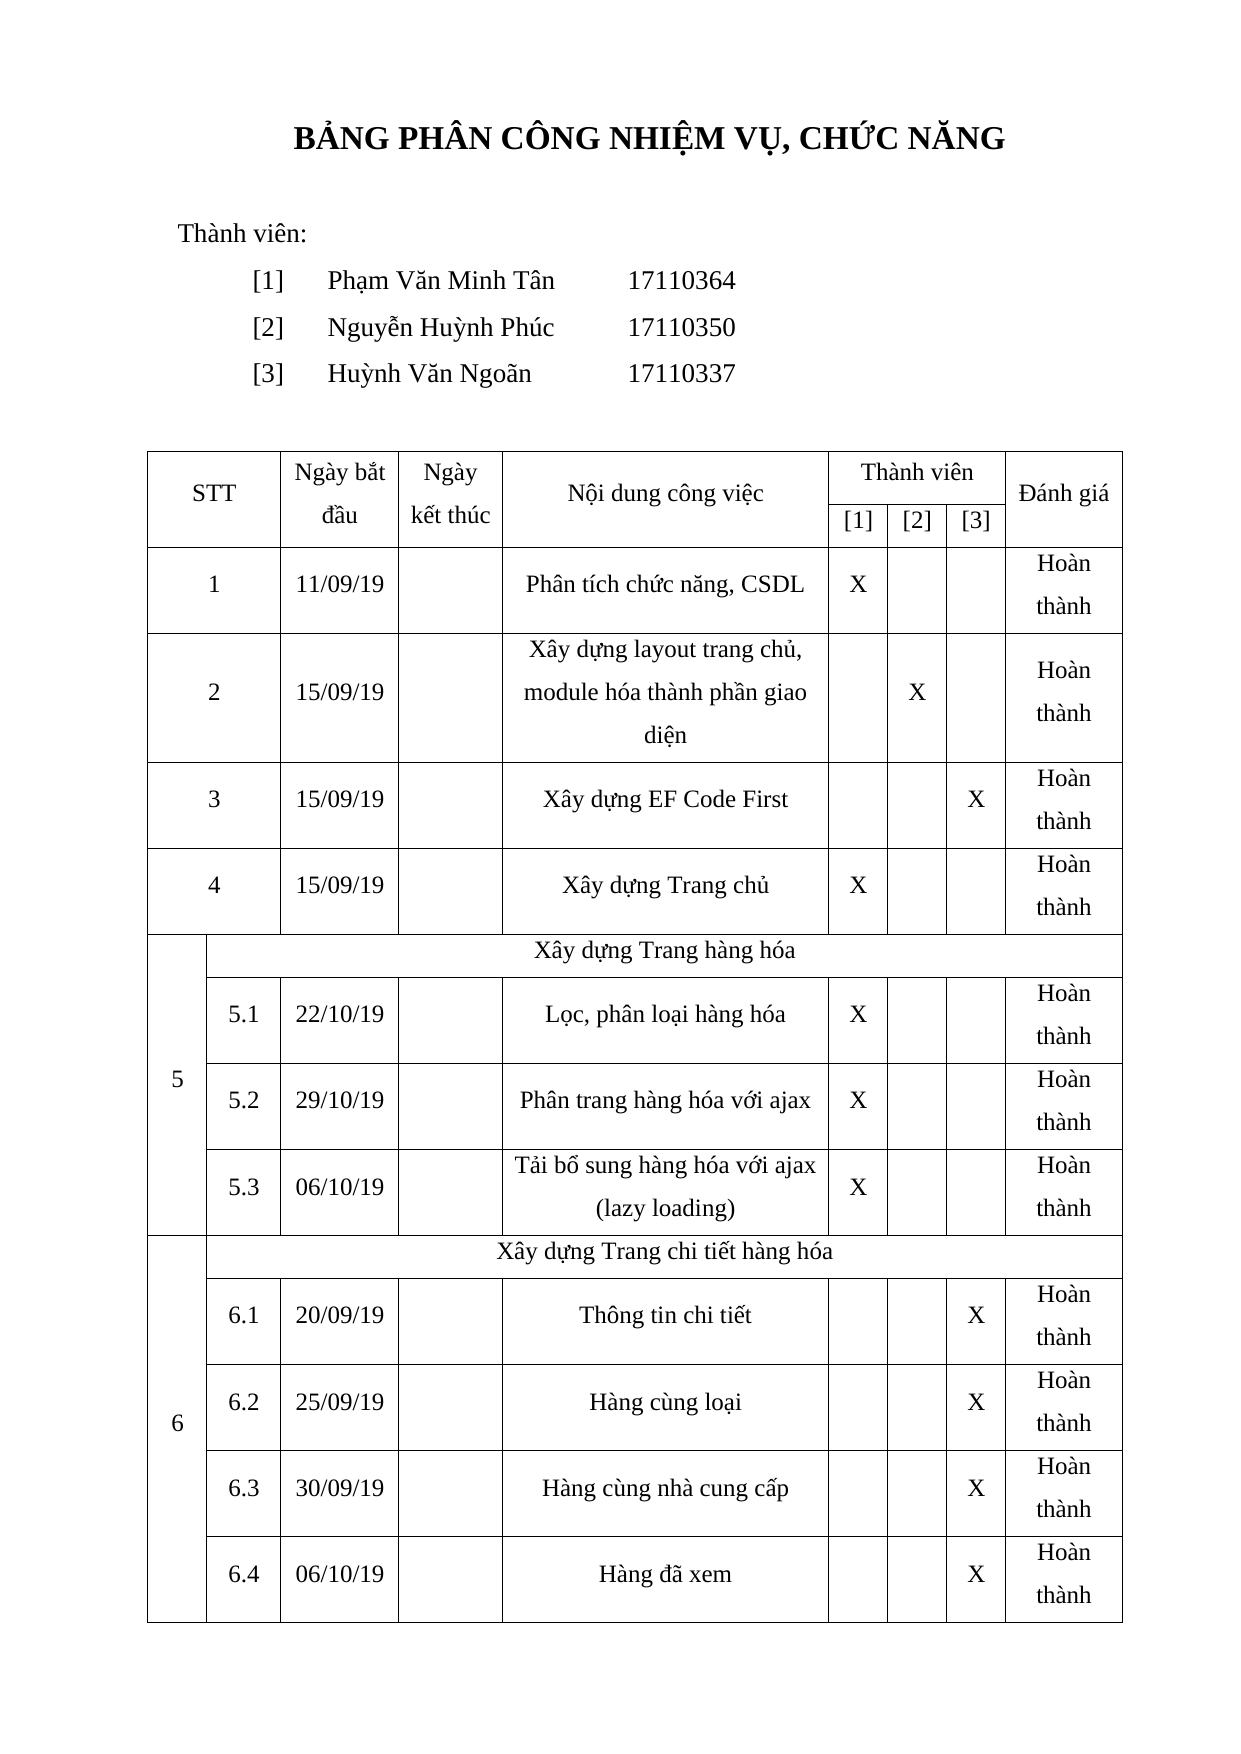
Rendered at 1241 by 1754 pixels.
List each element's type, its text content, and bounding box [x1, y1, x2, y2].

table_cell 06/10/19 [281, 1537, 398, 1622]
table_cell Hoàn thành [1006, 1451, 1122, 1536]
table_cell X [829, 548, 887, 633]
table_cell [888, 978, 946, 1063]
table_cell Xây dựng layout trang chủ, module hóa thành phần giao diện [503, 634, 828, 762]
table_cell 22/10/19 [281, 978, 398, 1063]
table_cell [888, 849, 946, 934]
table_cell X [947, 1451, 1005, 1536]
table_cell [829, 1537, 887, 1622]
table_cell Phân tích chức năng, CSDL [503, 548, 828, 633]
table_cell 20/09/19 [281, 1279, 398, 1364]
table_cell Hoàn thành [1006, 763, 1122, 848]
table_cell [399, 548, 502, 633]
table_header Đánh giá [1006, 452, 1122, 547]
table_cell Lọc, phân loại hàng hóa [503, 978, 828, 1063]
table_cell [947, 978, 1005, 1063]
table_cell Hoàn thành [1006, 1150, 1122, 1235]
table_cell 6.3 [207, 1451, 280, 1536]
table_cell [829, 1451, 887, 1536]
table_cell 5.2 [207, 1064, 280, 1149]
table_cell [888, 763, 946, 848]
table_cell [2] [888, 505, 946, 547]
table_cell 15/09/19 [281, 763, 398, 848]
table_cell [947, 1064, 1005, 1149]
table_cell [399, 849, 502, 934]
table_cell [399, 978, 502, 1063]
table_cell [947, 849, 1005, 934]
table_cell Hoàn thành [1006, 548, 1122, 633]
table_cell 1 [148, 548, 280, 633]
table_cell [399, 1064, 502, 1149]
table_cell Hoàn thành [1006, 1279, 1122, 1364]
table_cell Hoàn thành [1006, 1537, 1122, 1622]
table_cell 4 [148, 849, 280, 934]
table_cell 15/09/19 [281, 849, 398, 934]
table_cell 5.3 [207, 1150, 280, 1235]
table_cell [1] [829, 505, 887, 547]
table_cell 3 [148, 763, 280, 848]
table_header STT [148, 452, 280, 547]
table_header Thành viên [829, 452, 1005, 503]
table_cell 6.1 [207, 1279, 280, 1364]
table_cell X [829, 849, 887, 934]
table_cell [947, 634, 1005, 762]
table_cell Hoàn thành [1006, 1365, 1122, 1450]
table_cell X [888, 634, 946, 762]
table_cell [399, 1537, 502, 1622]
table_cell [829, 763, 887, 848]
text [1] Phạm Văn Minh Tân 17110364 [177, 264, 1122, 295]
table_cell [947, 548, 1005, 633]
table_cell [888, 1279, 946, 1364]
table_cell X [829, 1064, 887, 1149]
table_cell Phân trang hàng hóa với ajax [503, 1064, 828, 1149]
table_cell Xây dựng Trang chủ [503, 849, 828, 934]
table_cell [888, 1365, 946, 1450]
table_cell 11/09/19 [281, 548, 398, 633]
table_cell [888, 1451, 946, 1536]
subtitle BẢNG PHÂN CÔNG NHIỆM VỤ, CHỨC NĂNG [177, 118, 1122, 156]
table_cell 15/09/19 [281, 634, 398, 762]
table_cell Xây dựng EF Code First [503, 763, 828, 848]
text [2] Nguyễn Huỳnh Phúc 17110350 [177, 311, 1122, 342]
table_cell Hoàn thành [1006, 634, 1122, 762]
table_cell Hàng cùng nhà cung cấp [503, 1451, 828, 1536]
table_cell 06/10/19 [281, 1150, 398, 1235]
table_cell [829, 634, 887, 762]
table_cell 25/09/19 [281, 1365, 398, 1450]
table_cell 2 [148, 634, 280, 762]
table_cell 6 [148, 1236, 206, 1622]
table_cell [399, 634, 502, 762]
table_cell Thông tin chi tiết [503, 1279, 828, 1364]
table_header Ngày bắt đầu [281, 452, 398, 547]
table_cell Xây dựng Trang hàng hóa [207, 935, 1122, 977]
table_cell [829, 1365, 887, 1450]
table_cell [399, 763, 502, 848]
table_cell [399, 1451, 502, 1536]
table_cell [888, 1150, 946, 1235]
table_cell [888, 1537, 946, 1622]
table_cell 29/10/19 [281, 1064, 398, 1149]
table_cell 30/09/19 [281, 1451, 398, 1536]
table_cell 5 [148, 935, 206, 1235]
table_cell X [947, 1279, 1005, 1364]
table_cell [399, 1150, 502, 1235]
text Thành viên: [177, 218, 1122, 249]
table_cell 6.4 [207, 1537, 280, 1622]
table_cell Hoàn thành [1006, 849, 1122, 934]
table_cell [888, 1064, 946, 1149]
table_cell [829, 1279, 887, 1364]
table_cell Hoàn thành [1006, 978, 1122, 1063]
table_cell [947, 1150, 1005, 1235]
table_cell Hàng đã xem [503, 1537, 828, 1622]
table_cell 5.1 [207, 978, 280, 1063]
table_cell X [947, 763, 1005, 848]
table_cell Hàng cùng loại [503, 1365, 828, 1450]
table_cell Tải bổ sung hàng hóa với ajax (lazy loading) [503, 1150, 828, 1235]
table_cell X [947, 1537, 1005, 1622]
text [3] Huỳnh Văn Ngoãn 17110337 [177, 358, 1122, 389]
table_cell 6.2 [207, 1365, 280, 1450]
table_cell [399, 1365, 502, 1450]
table_cell X [947, 1365, 1005, 1450]
table_cell Hoàn thành [1006, 1064, 1122, 1149]
table_cell [399, 1279, 502, 1364]
table_cell X [829, 978, 887, 1063]
table_cell [888, 548, 946, 633]
table_cell X [829, 1150, 887, 1235]
table_cell Xây dựng Trang chi tiết hàng hóa [207, 1236, 1122, 1278]
table_header Nội dung công việc [503, 452, 828, 547]
table_cell [3] [947, 505, 1005, 547]
table_header Ngày kết thúc [399, 452, 502, 547]
